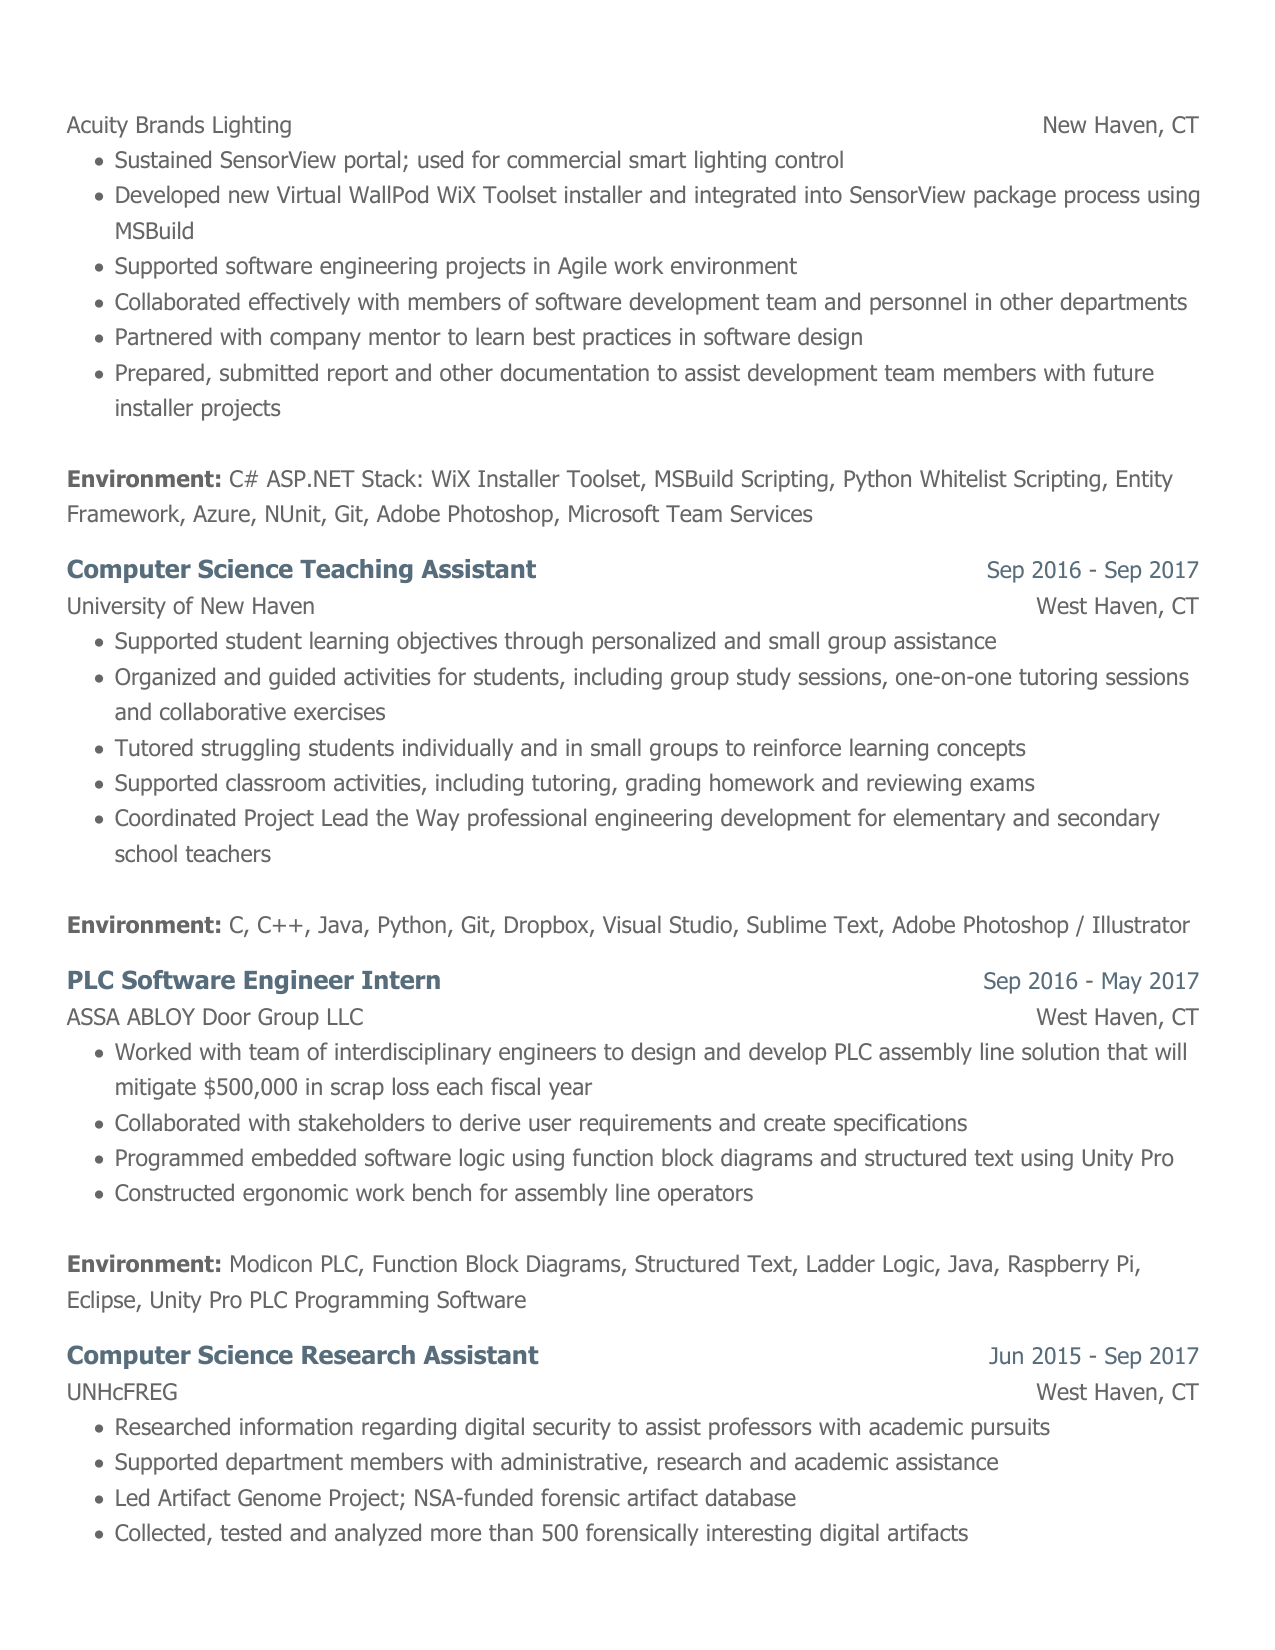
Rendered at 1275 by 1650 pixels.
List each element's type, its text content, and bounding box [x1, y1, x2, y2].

text Environment: Modicon PLC, Function Block Diagrams, Structured Text, Ladder Logic, Java, Raspberry Pi, Eclipse, Unity Pro PLC Programming Software [67, 1242, 1208, 1313]
list Organized and guided activities for students, including group study sessions, one-on-one tutoring sessions and collaborative exercises [94, 655, 1208, 726]
text University of New Haven West Haven, CT [67, 584, 1208, 619]
text Environment: C# ASP.NET Stack: WiX Installer Toolset, MSBuild Scripting, Python Whitelist Scripting, Entity Framework, Azure, NUnit, Git, Adobe Photoshop, Microsoft Team Services [67, 457, 1208, 528]
list Collaborated with stakeholders to derive user requirements and create specifications [94, 1101, 1208, 1136]
list Tutored struggling students individually and in small groups to reinforce learning concepts [94, 726, 1208, 761]
list Sustained SensorView portal; used for commercial smart lighting control [94, 138, 1208, 173]
list Developed new Virtual WallPod WiX Toolset installer and integrated into SensorView package process using MSBuild [94, 173, 1208, 244]
text Environment: C, C++, Java, Python, Git, Dropbox, Visual Studio, Sublime Text, Adobe Photoshop / Illustrator [67, 903, 1208, 938]
list Programmed embedded software logic using function block diagrams and structured text using Unity Pro [94, 1136, 1208, 1171]
list Prepared, submitted report and other documentation to assist development team members with future installer projects [94, 351, 1208, 421]
list Collaborated effectively with members of software development team and personnel in other departments [94, 280, 1208, 315]
text PLC Software Engineer Intern Sep 2016 - May 2017 [67, 959, 1208, 994]
text Computer Science Teaching Assistant Sep 2016 - Sep 2017 [67, 548, 1208, 584]
list Supported classroom activities, including tutoring, grading homework and reviewing exams [94, 761, 1208, 796]
list Supported department members with administrative, research and academic assistance [94, 1440, 1208, 1476]
text Acuity Brands Lighting New Haven, CT [67, 103, 1208, 138]
list Collected, tested and analyzed more than 500 forensically interesting digital artifacts [94, 1511, 1208, 1546]
list Constructed ergonomic work bench for assembly line operators [94, 1171, 1208, 1207]
list Supported student learning objectives through personalized and small group assistance [94, 619, 1208, 655]
list Worked with team of interdisciplinary engineers to design and develop PLC assembly line solution that will mitigate $500,000 in scrap loss each fiscal year [94, 1030, 1208, 1101]
list Led Artifact Genome Project; NSA-funded forensic artifact database [94, 1476, 1208, 1511]
list Partnered with company mentor to learn best practices in software design [94, 315, 1208, 351]
text ASSA ABLOY Door Group LLC West Haven, CT [67, 994, 1208, 1030]
text UNHcFREG West Haven, CT [67, 1369, 1208, 1405]
list Researched information regarding digital security to assist professors with academic pursuits [94, 1405, 1208, 1440]
text Computer Science Research Assistant Jun 2015 - Sep 2017 [67, 1334, 1208, 1369]
list Coordinated Project Lead the Way professional engineering development for elementary and secondary school teachers [94, 796, 1208, 867]
list Supported software engineering projects in Agile work environment [94, 244, 1208, 280]
